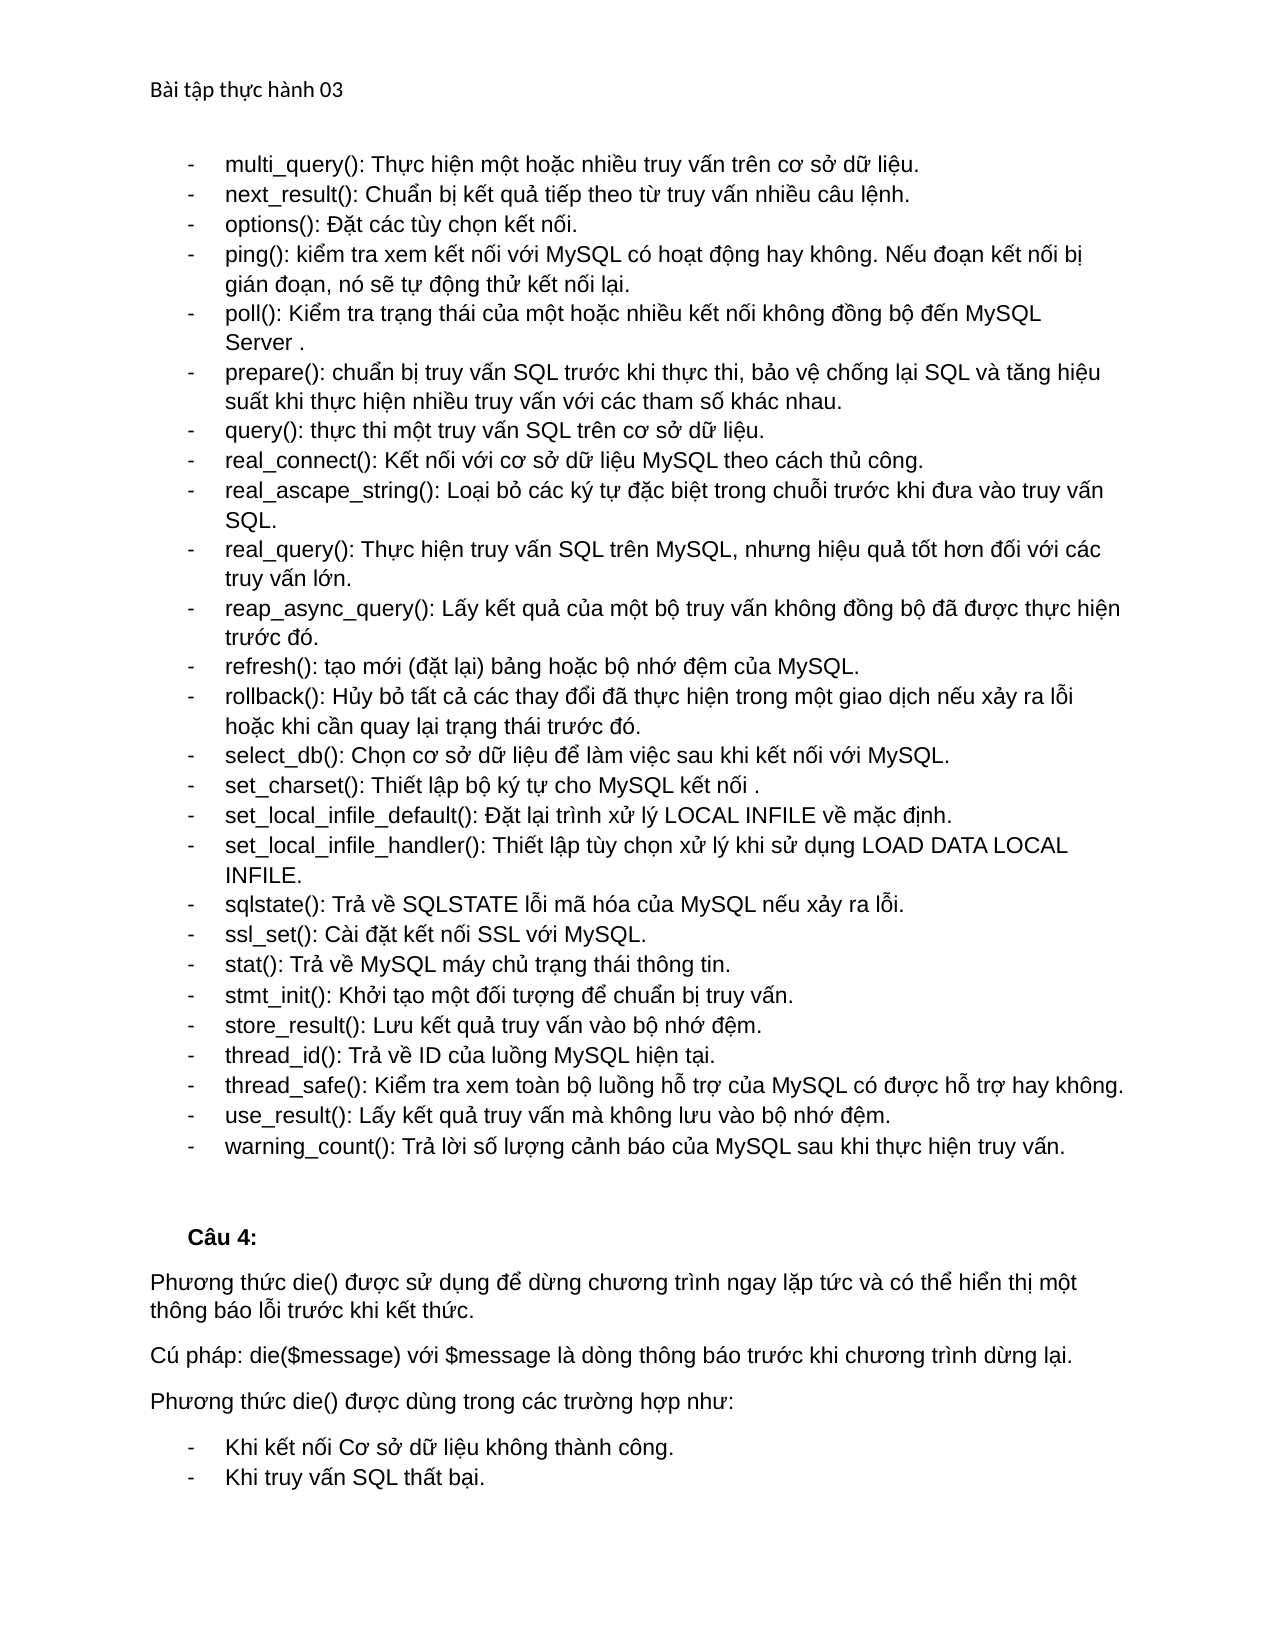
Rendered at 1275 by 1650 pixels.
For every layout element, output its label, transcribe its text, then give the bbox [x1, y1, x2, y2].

list next_result(): Chuẩn bị kết quả tiếp theo từ truy vấn nhiều câu lệnh. [187, 180, 1125, 208]
text Phương thức die() được dùng trong các trường hợp như: [150, 1388, 1125, 1414]
text Cú pháp: die($message) với $message là dòng thông báo trước khi chương trình dừng lại. [150, 1342, 1125, 1369]
list real_query(): Thực hiện truy vấn SQL trên MySQL, nhưng hiệu quả tốt hơn đối với các truy vấn lớn. [187, 535, 1125, 592]
list multi_query(): Thực hiện một hoặc nhiều truy vấn trên cơ sở dữ liệu. [187, 150, 1125, 178]
list thread_safe(): Kiểm tra xem toàn bộ luồng hỗ trợ của MySQL có được hỗ trợ hay không. [187, 1071, 1125, 1099]
list rollback(): Hủy bỏ tất cả các thay đổi đã thực hiện trong một giao dịch nếu xảy ra lỗi hoặc khi cần quay lại trạng thái trước đó. [187, 682, 1125, 739]
list store_result(): Lưu kết quả truy vấn vào bộ nhớ đệm. [187, 1011, 1125, 1039]
list query(): thực thi một truy vấn SQL trên cơ sở dữ liệu. [187, 416, 1125, 444]
text Câu 4: [187, 1224, 1125, 1250]
list real_ascape_string(): Loại bỏ các ký tự đặc biệt trong chuỗi trước khi đưa vào truy vấn SQL. [187, 477, 1125, 533]
list reap_async_query(): Lấy kết quả của một bộ truy vấn không đồng bộ đã được thực hiện trước đó. [187, 594, 1125, 650]
list thread_id(): Trả về ID của luồng MySQL hiện tại. [187, 1041, 1125, 1069]
list real_connect(): Kết nối với cơ sở dữ liệu MySQL theo cách thủ công. [187, 446, 1125, 474]
list Khi kết nối Cơ sở dữ liệu không thành công. [187, 1433, 1125, 1461]
list ssl_set(): Cài đặt kết nối SSL với MySQL. [187, 920, 1125, 948]
list Khi truy vấn SQL thất bại. [187, 1463, 1125, 1491]
list stat(): Trả về MySQL máy chủ trạng thái thông tin. [187, 951, 1125, 979]
list stmt_init(): Khởi tạo một đối tượng để chuẩn bị truy vấn. [187, 981, 1125, 1009]
list set_local_infile_default(): Đặt lại trình xử lý LOCAL INFILE về mặc định. [187, 801, 1125, 829]
list ping(): kiểm tra xem kết nối với MySQL có hoạt động hay không. Nếu đoạn kết nối bị gián đoạn, nó sẽ tự động thử kết nối lại. [187, 241, 1125, 297]
list prepare(): chuẩn bị truy vấn SQL trước khi thực thi, bảo vệ chống lại SQL và tăng hiệu suất khi thực hiện nhiều truy vấn với các tham số khác nhau. [187, 358, 1125, 414]
list set_local_infile_handler(): Thiết lập tùy chọn xử lý khi sử dụng LOAD DATA LOCAL INFILE. [187, 832, 1125, 888]
list refresh(): tạo mới (đặt lại) bảng hoặc bộ nhớ đệm của MySQL. [187, 652, 1125, 680]
list select_db(): Chọn cơ sở dữ liệu để làm việc sau khi kết nối với MySQL. [187, 741, 1125, 769]
list sqlstate(): Trả về SQLSTATE lỗi mã hóa của MySQL nếu xảy ra lỗi. [187, 890, 1125, 918]
list poll(): Kiểm tra trạng thái của một hoặc nhiều kết nối không đồng bộ đến MySQL Server . [187, 299, 1125, 356]
text Phương thức die() được sử dụng để dừng chương trình ngay lặp tức và có thể hiển thị một thông báo lỗi trước khi kết thức. [150, 1269, 1125, 1324]
list use_result(): Lấy kết quả truy vấn mà không lưu vào bộ nhớ đệm. [187, 1102, 1125, 1130]
list warning_count(): Trả lời số lượng cảnh báo của MySQL sau khi thực hiện truy vấn. [187, 1132, 1125, 1160]
list set_charset(): Thiết lập bộ ký tự cho MySQL kết nối . [187, 771, 1125, 799]
list options(): Đặt các tùy chọn kết nối. [187, 210, 1125, 238]
